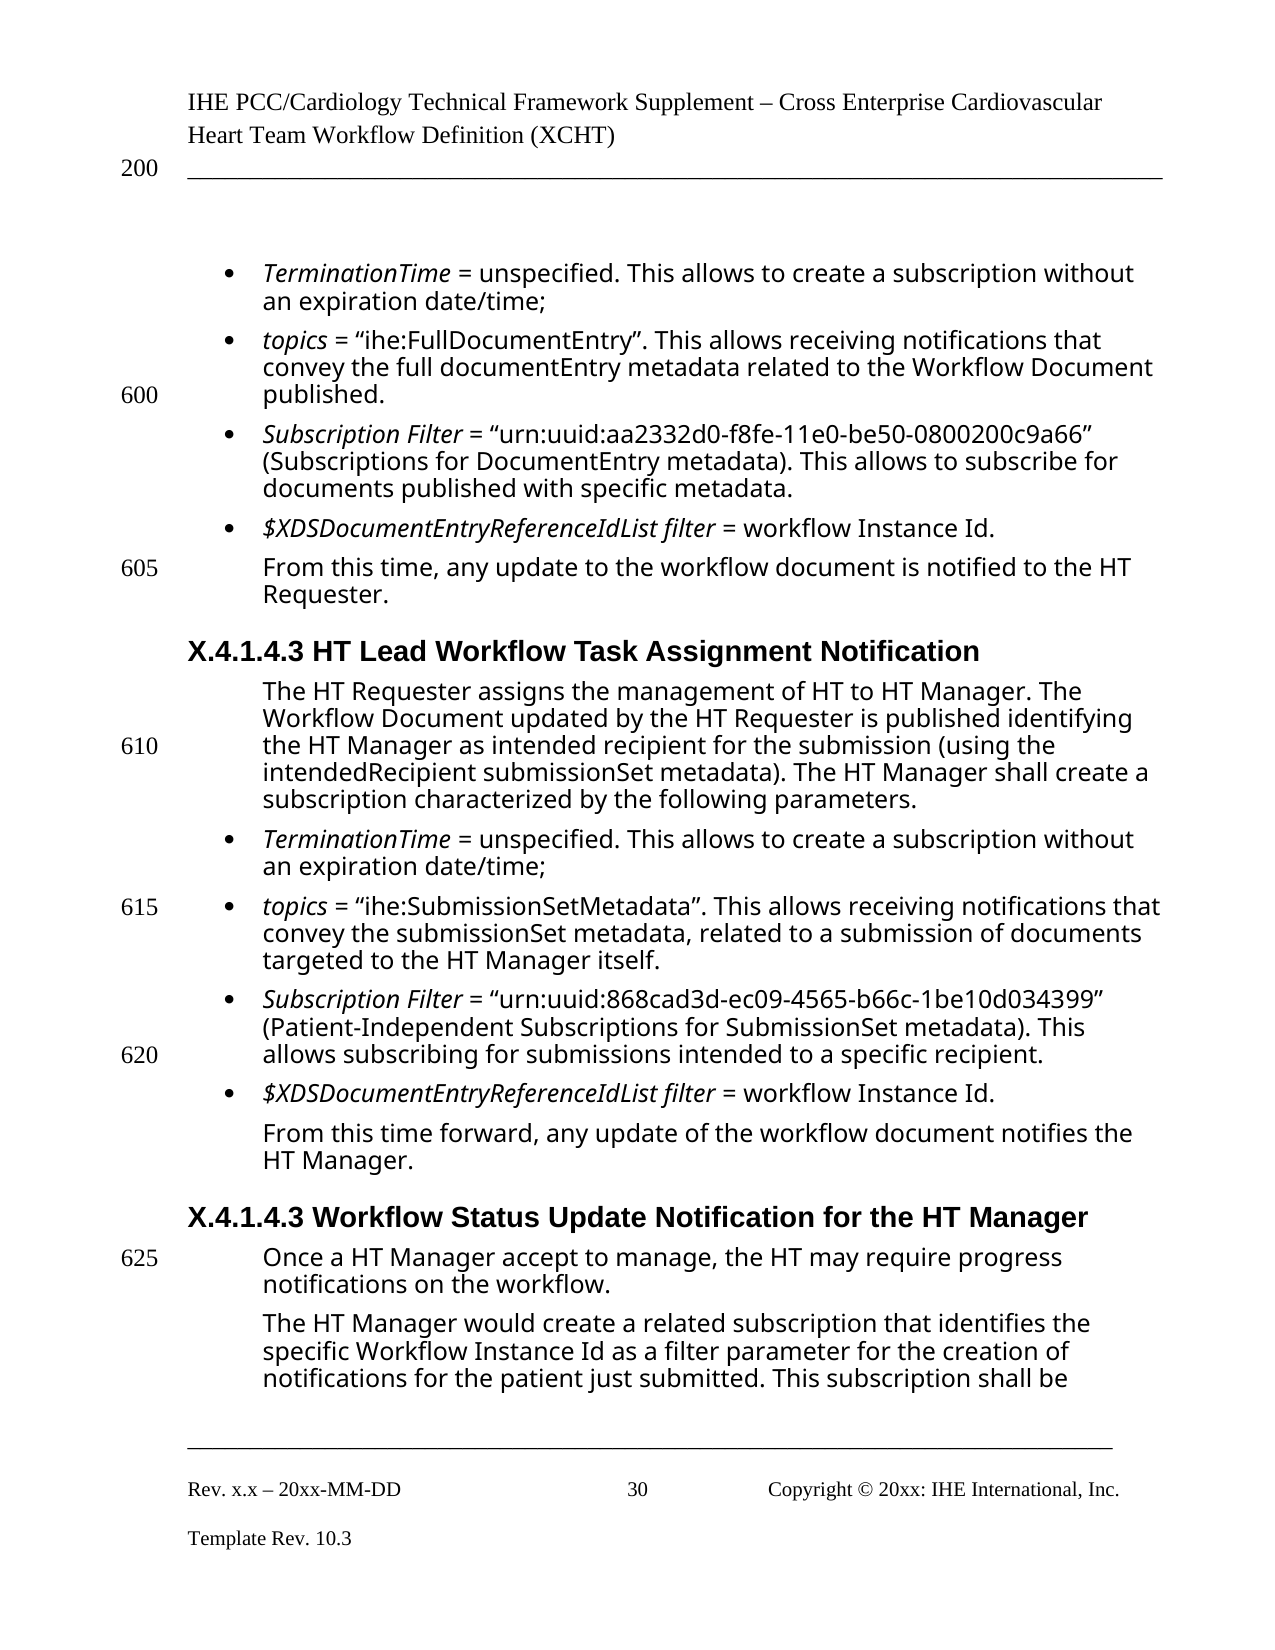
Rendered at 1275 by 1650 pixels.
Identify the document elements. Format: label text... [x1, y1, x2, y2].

text From this time, any update to the workflow document is notified to the HT Requester. [262, 555, 1162, 609]
text Once a HT Manager accept to manage, the HT may require progress notifications on the workflow. [262, 1244, 1162, 1299]
list Subscription Filter = “urn:uuid:aa2332d0-f8fe-11e0-be50-0800200c9a66” (Subscriptions for DocumentEntry metadata). This allows to subscribe for documents published with specific metadata. [225, 422, 1162, 503]
list Subscription Filter = “urn:uuid:868cad3d-ec09-4565-b66c-1be10d034399” (Patient-Independent Subscriptions for SubmissionSet metadata). This allows subscribing for submissions intended to a specific recipient. [225, 987, 1162, 1068]
subtitle X.4.1.4.3 Workflow Status Update Notification for the HT Manager [187, 1200, 1162, 1233]
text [262, 1311, 1162, 1392]
list $XDSDocumentEntryReferenceIdList filter = workflow Instance Id. [225, 1081, 1162, 1108]
list TerminationTime = unspecified. This allows to create a subscription without an expiration date/time; [225, 261, 1162, 315]
subtitle X.4.1.4.3 HT Lead Workflow Task Assignment Notification [187, 634, 1162, 668]
list topics = “ihe:FullDocumentEntry”. This allows receiving notifications that convey the full documentEntry metadata related to the Workflow Document published. [225, 328, 1162, 409]
text From this time forward, any update of the workflow document notifies the HT Manager. [262, 1121, 1162, 1175]
text The HT Requester assigns the management of HT to HT Manager. The Workflow Document updated by the HT Requester is published identifying the HT Manager as intended recipient for the submission (using the intendedRecipient submissionSet metadata). The HT Manager shall create a subscription characterized by the following parameters. [262, 679, 1162, 814]
list TerminationTime = unspecified. This allows to create a subscription without an expiration date/time; [225, 827, 1162, 881]
list topics = “ihe:SubmissionSetMetadata”. This allows receiving notifications that convey the submissionSet metadata, related to a submission of documents targeted to the HT Manager itself. [225, 893, 1162, 975]
list $XDSDocumentEntryReferenceIdList filter = workflow Instance Id. [225, 515, 1162, 542]
